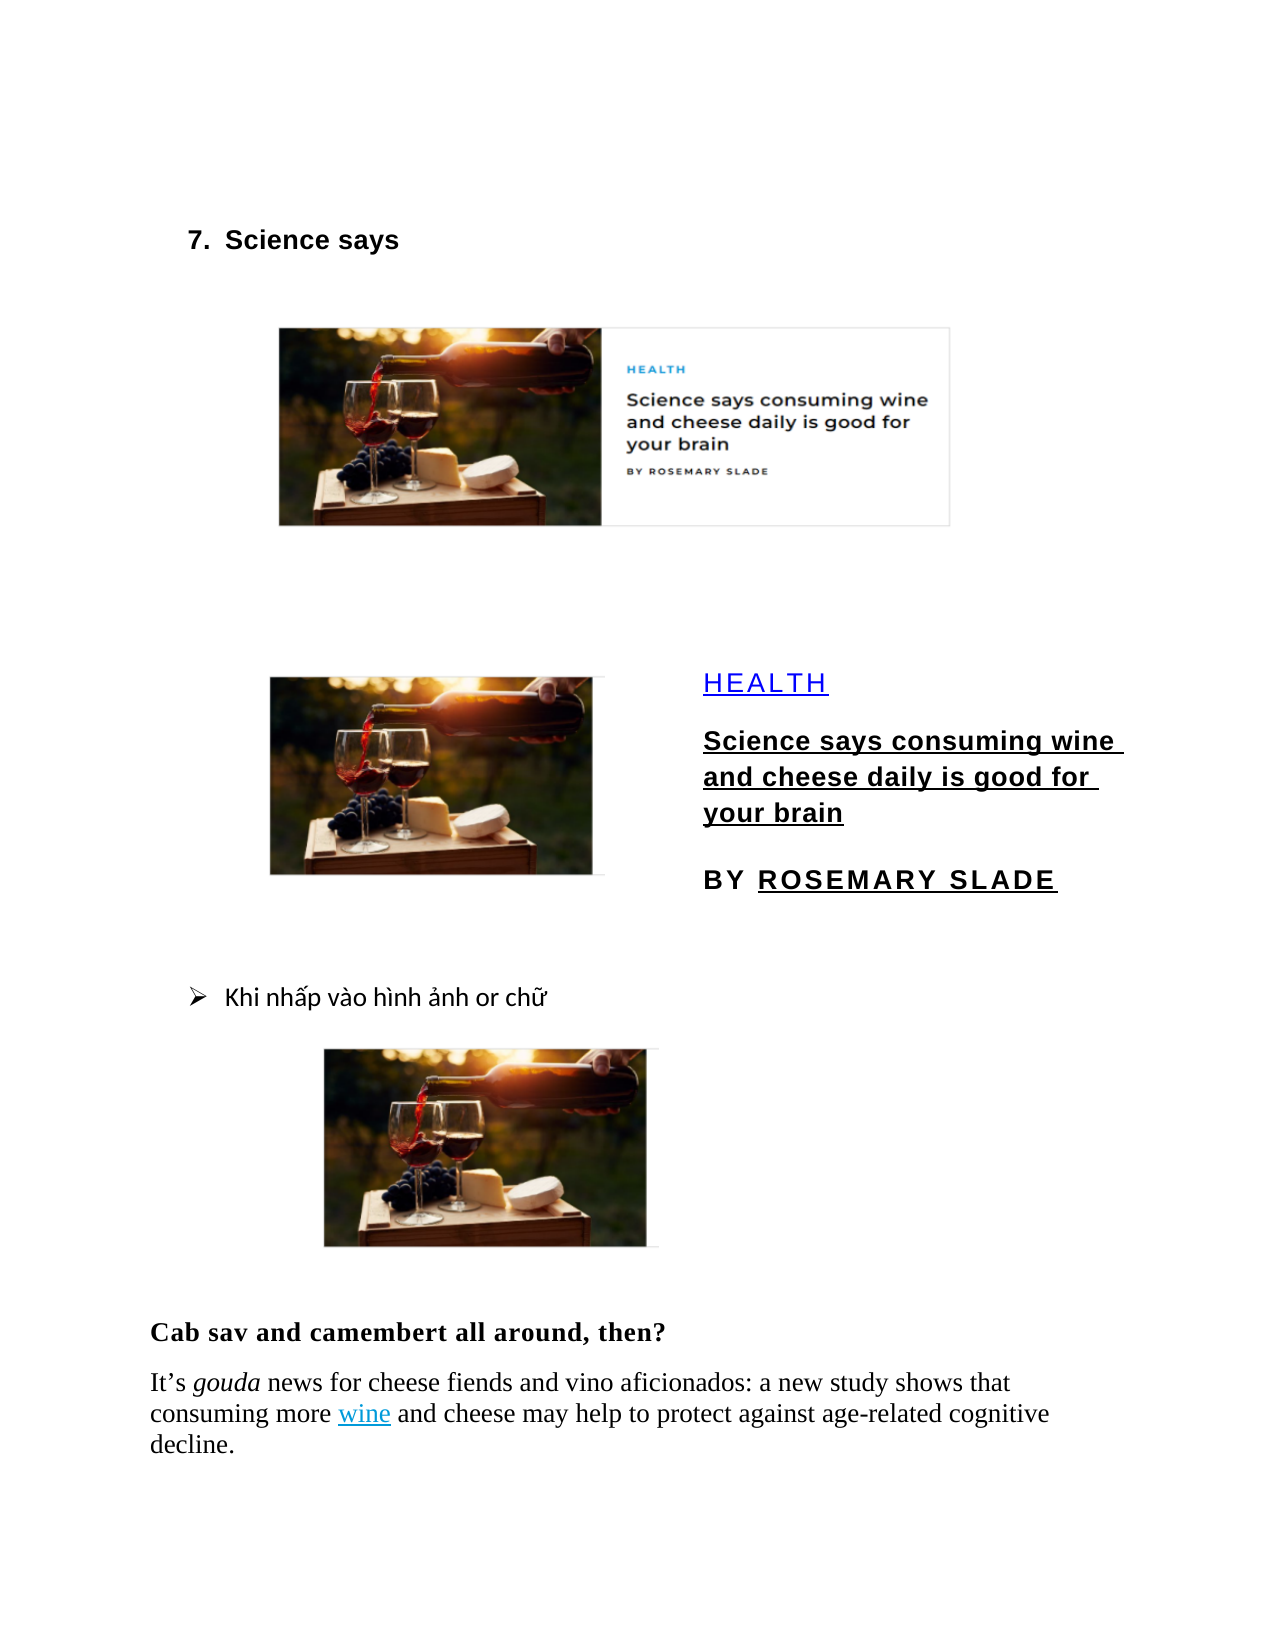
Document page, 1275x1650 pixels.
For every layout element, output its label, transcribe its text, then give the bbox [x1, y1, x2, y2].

text Cab sav and camembert all around, then? [150, 1311, 1125, 1347]
list Khi nhấp vào hình ảnh or chữ [187, 980, 1125, 1013]
picture [311, 1031, 659, 1276]
text BY ROSEMARY SLADE [703, 864, 1125, 895]
picture [266, 310, 969, 555]
subtitle Science says consuming wine and cheese daily is good for your brain [703, 720, 1125, 828]
text It’s gouda news for cheese fiends and vino aficionados: a new study shows that consuming more wine and cheese may help to protect against age-related cognitive decline. [150, 1366, 1125, 1459]
picture [257, 659, 605, 903]
subtitle Science says [187, 207, 1125, 255]
subtitle HEALTH [703, 667, 1125, 698]
